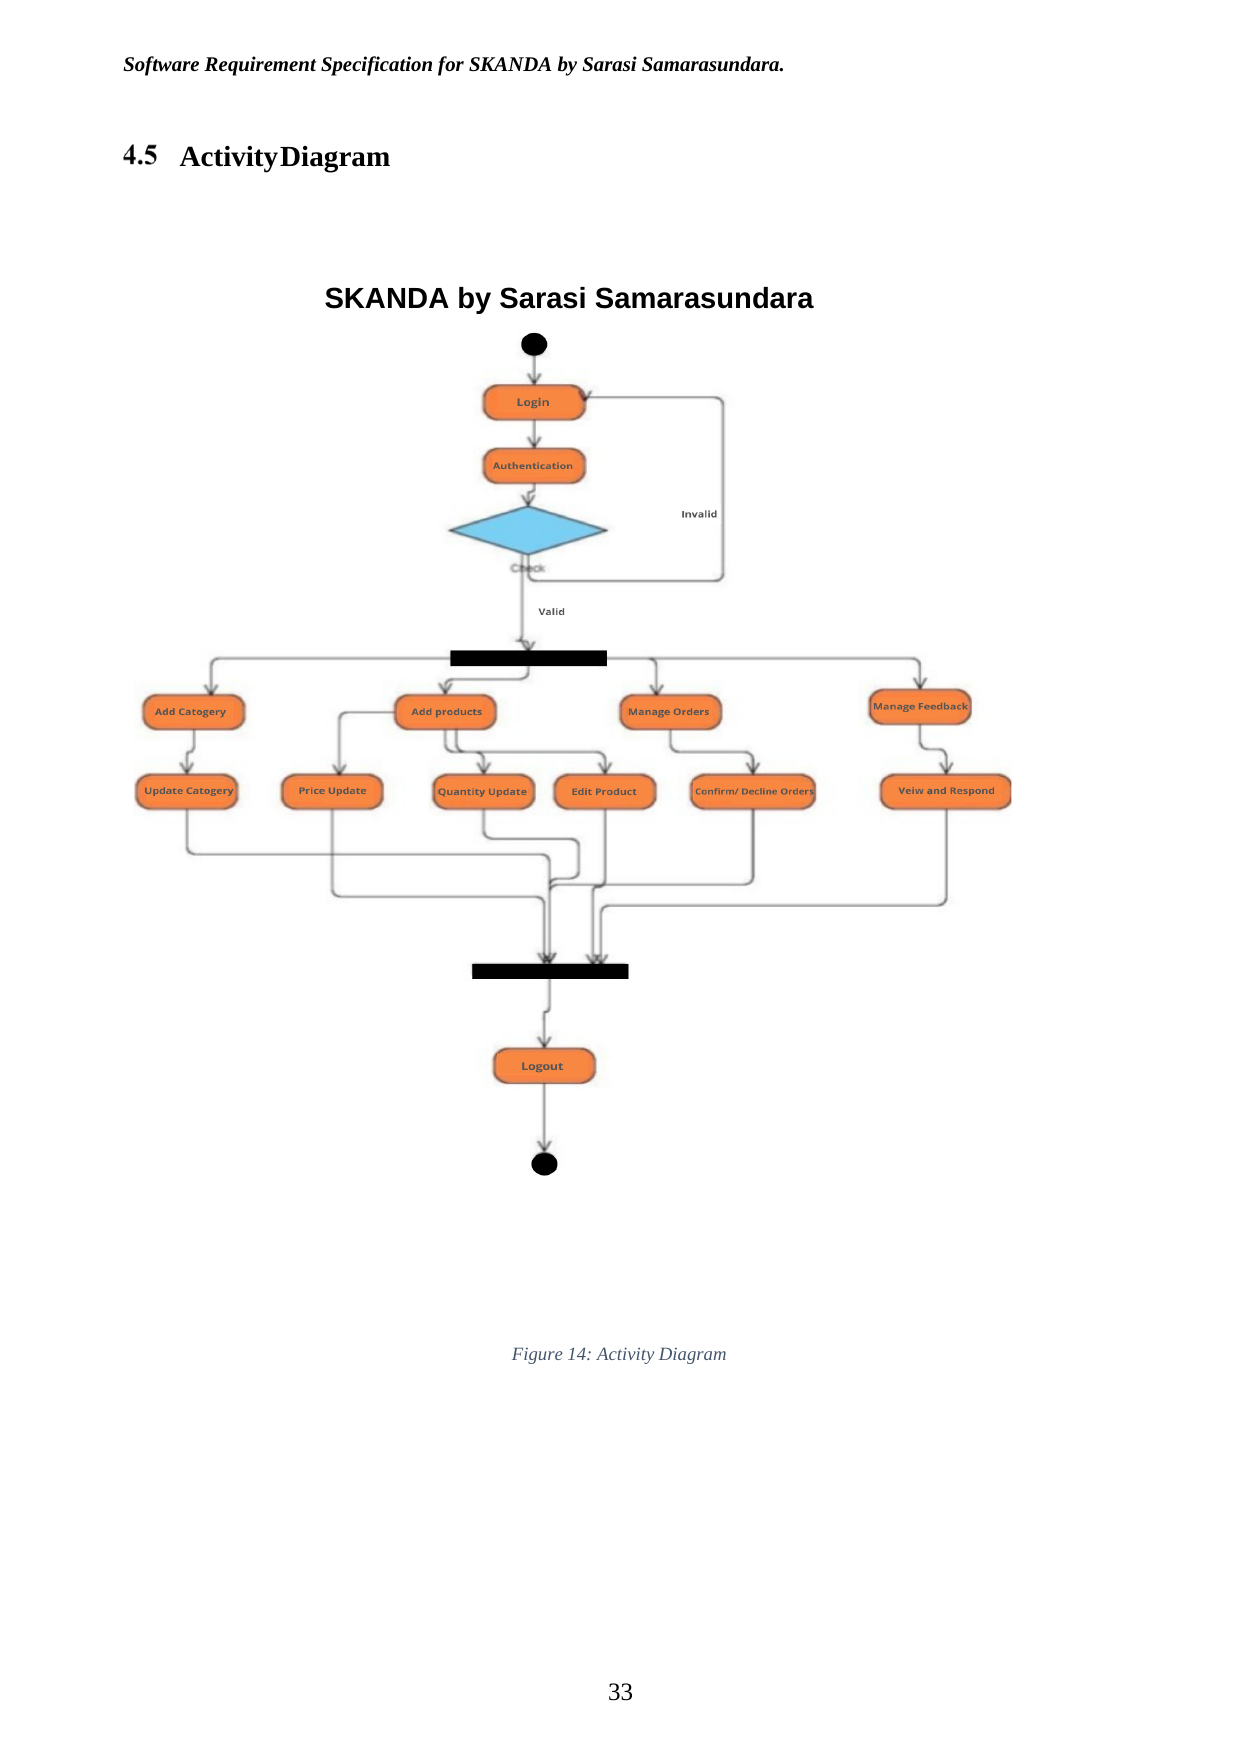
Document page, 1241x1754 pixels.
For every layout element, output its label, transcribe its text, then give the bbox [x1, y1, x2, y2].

picture [122, 143, 157, 165]
text Figure 14: Activity Diagram [123, 1343, 1117, 1365]
picture [122, 193, 1022, 1286]
